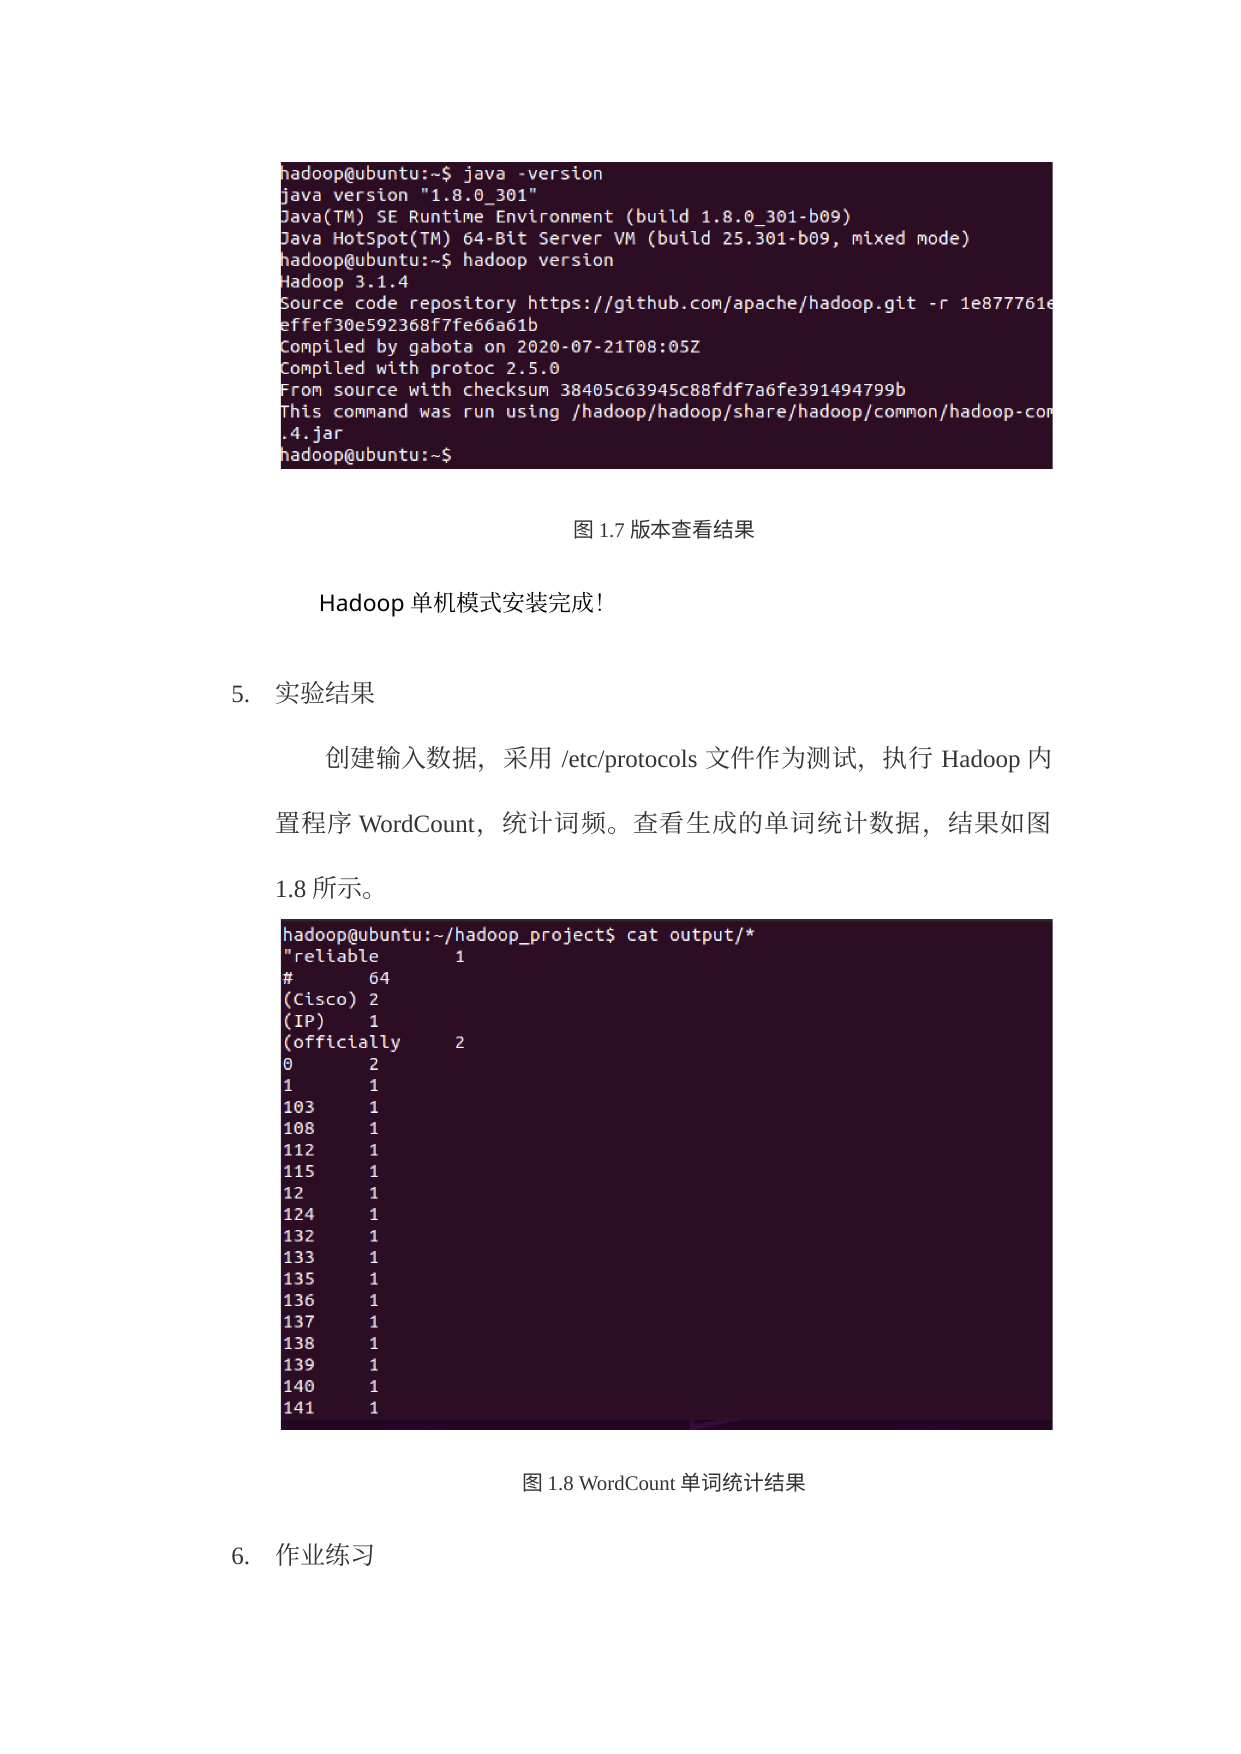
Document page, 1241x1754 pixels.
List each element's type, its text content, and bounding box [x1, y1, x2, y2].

list 作业练习 [231, 1521, 1053, 1586]
picture [280, 162, 1053, 469]
text Hadoop 单机模式安装完成！ [275, 569, 1053, 634]
picture [280, 919, 1053, 1430]
list 实验结果 [231, 659, 1053, 724]
table_header 图 1.7 版本查看结果 [275, 162, 1053, 569]
table_header 图 1.8 WordCount 单词统计结果 [275, 920, 1053, 1521]
text 创建输入数据，采用 /etc/protocols 文件作为测试，执行 Hadoop 内置程序WordCount，统计词频。查看生成的单词统计数据，结果如图 1.8 所示。 [275, 724, 1053, 919]
